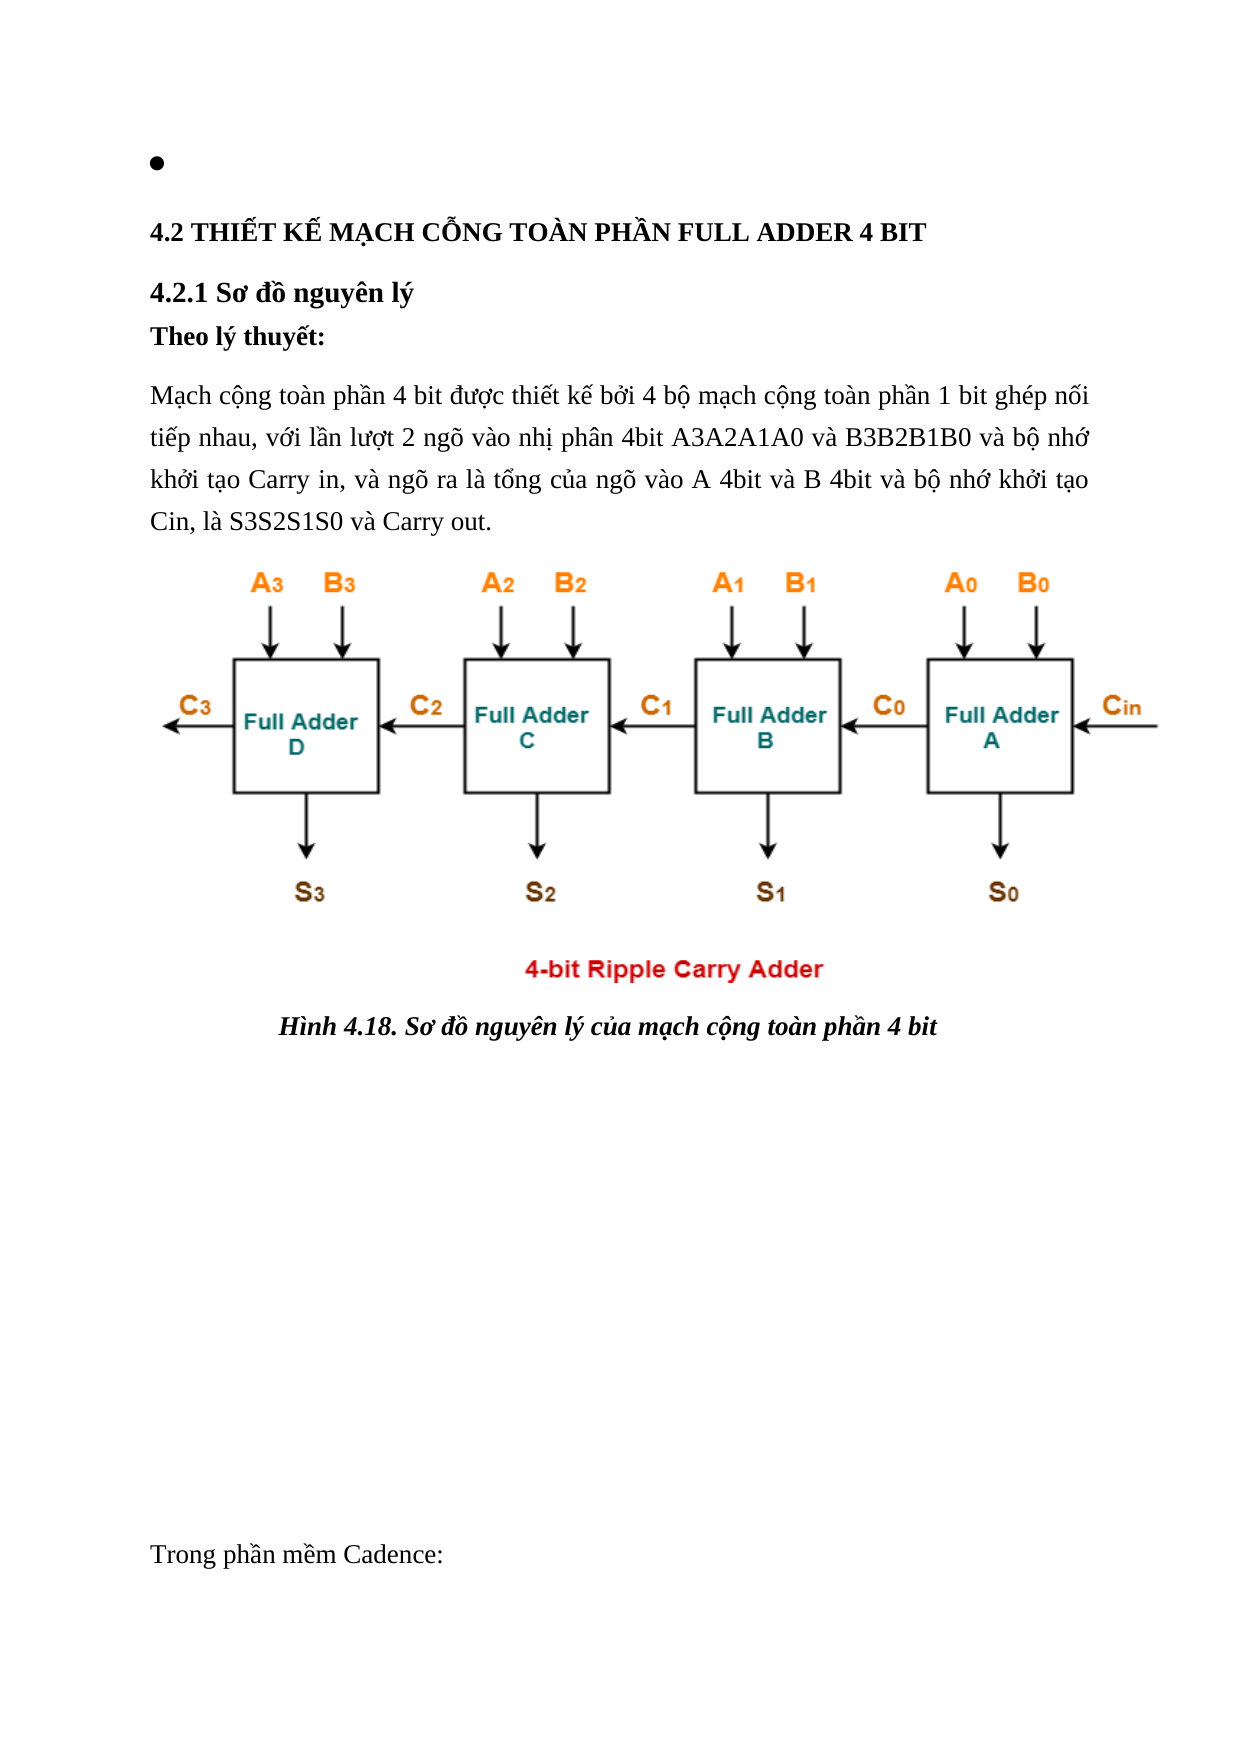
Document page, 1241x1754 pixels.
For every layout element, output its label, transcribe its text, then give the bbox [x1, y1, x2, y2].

text Hình 4.18. Sơ đồ nguyên lý của mạch cộng toàn phần 4 bit [150, 1010, 1090, 1041]
text Theo lý thuyết: [150, 320, 1090, 351]
picture [150, 563, 1170, 983]
text Mạch cộng toàn phần 4 bit được thiết kế bởi 4 bộ mạch cộng toàn phần 1 bit ghép nối tiếp nhau, với lần lượt 2 ngõ vào nhị phân 4bit A3A2A1A0 và B3B2B1B0 và bộ nhớ khởi tạo Carry in, và ngõ ra là tổng của ngõ vào A 4bit và B 4bit và bộ nhớ khởi tạo Cin, là S3S2S1S0 và Carry out. [150, 379, 1090, 536]
subtitle 4.2.1 Sơ đồ nguyên lý [150, 275, 1090, 309]
text Trong phần mềm Cadence: [150, 1538, 1090, 1569]
subtitle 4.2 THIẾT KẾ MẠCH CỖNG TOÀN PHẦN FULL ADDER 4 BIT [150, 216, 1090, 247]
